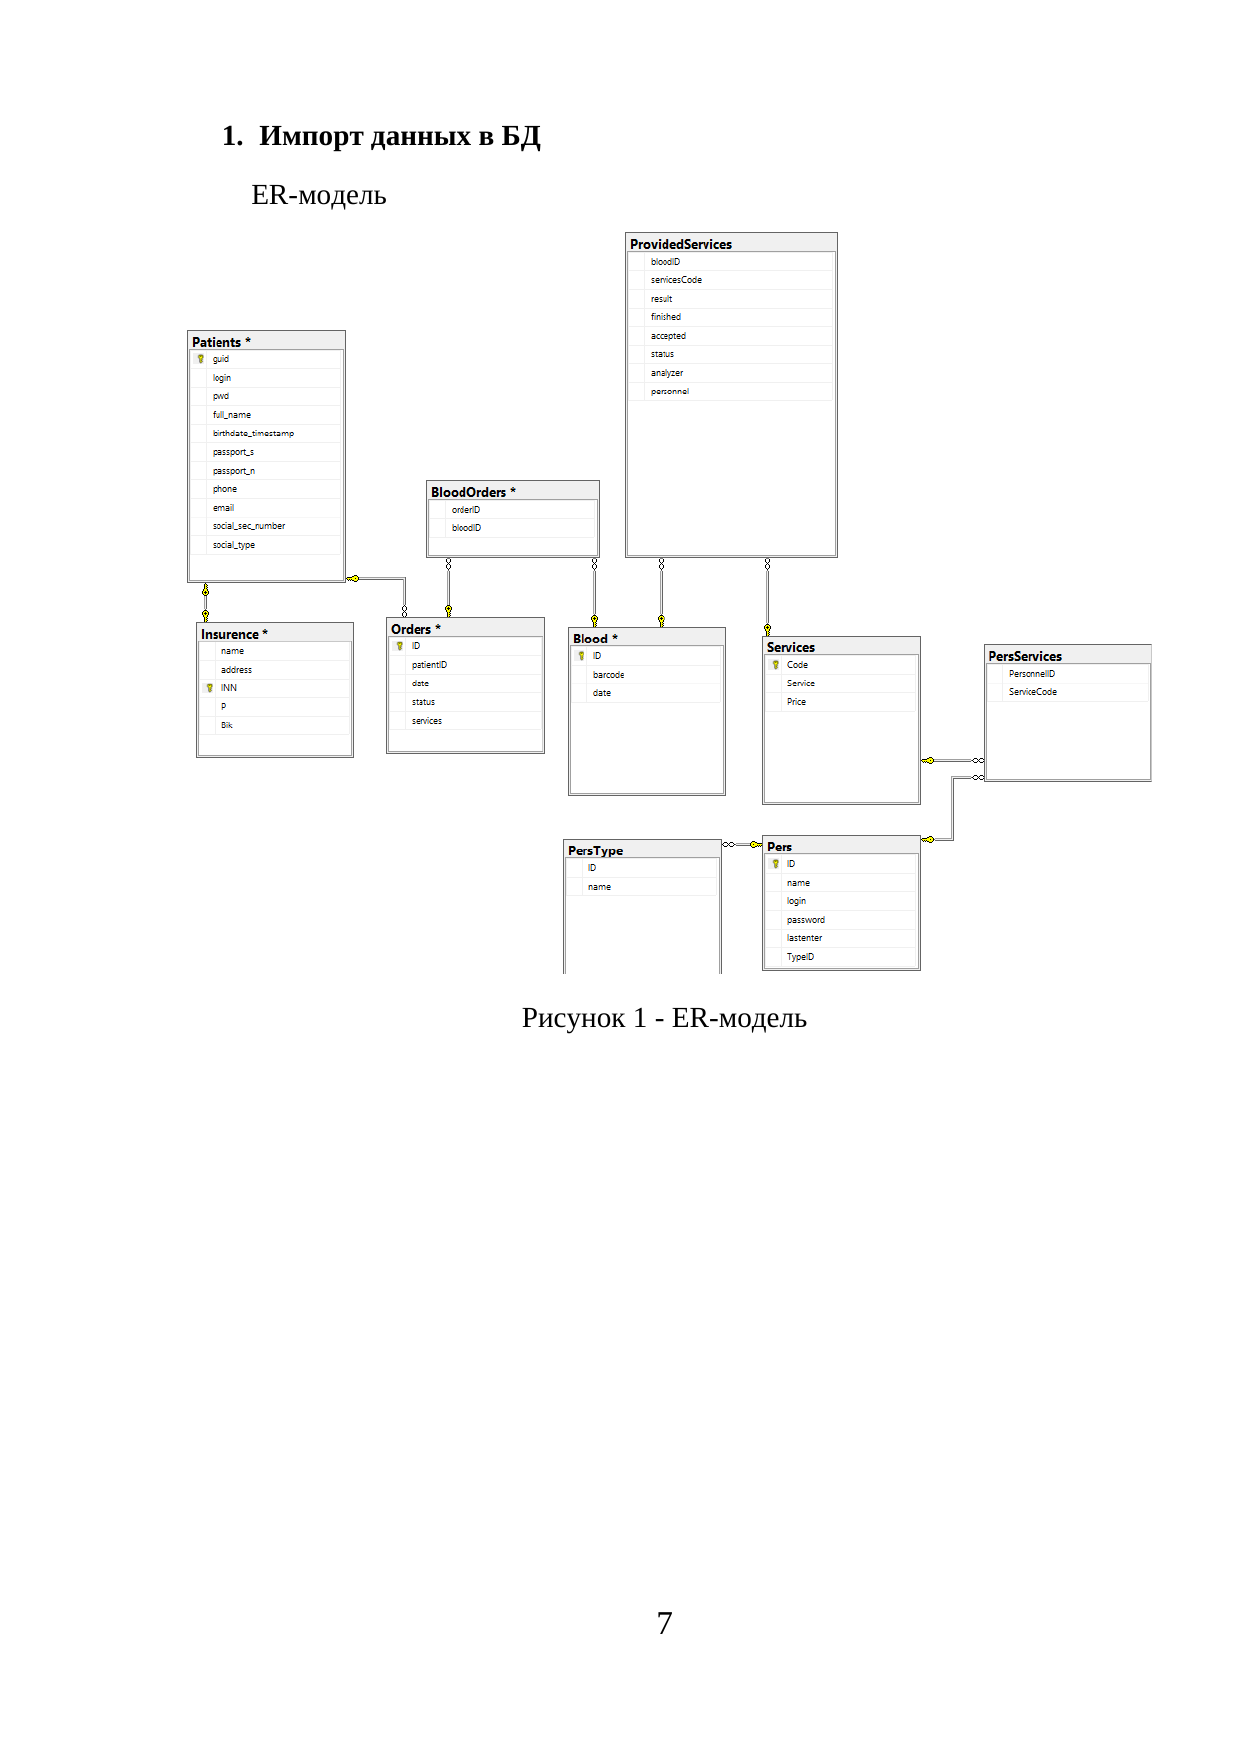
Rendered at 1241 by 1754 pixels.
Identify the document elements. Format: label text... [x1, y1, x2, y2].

list ER-модель [177, 177, 1152, 211]
subtitle Импорт данных в БД [222, 118, 1152, 152]
picture [177, 227, 1152, 974]
text Рисунок 1 - ER-модель [177, 1001, 1152, 1034]
